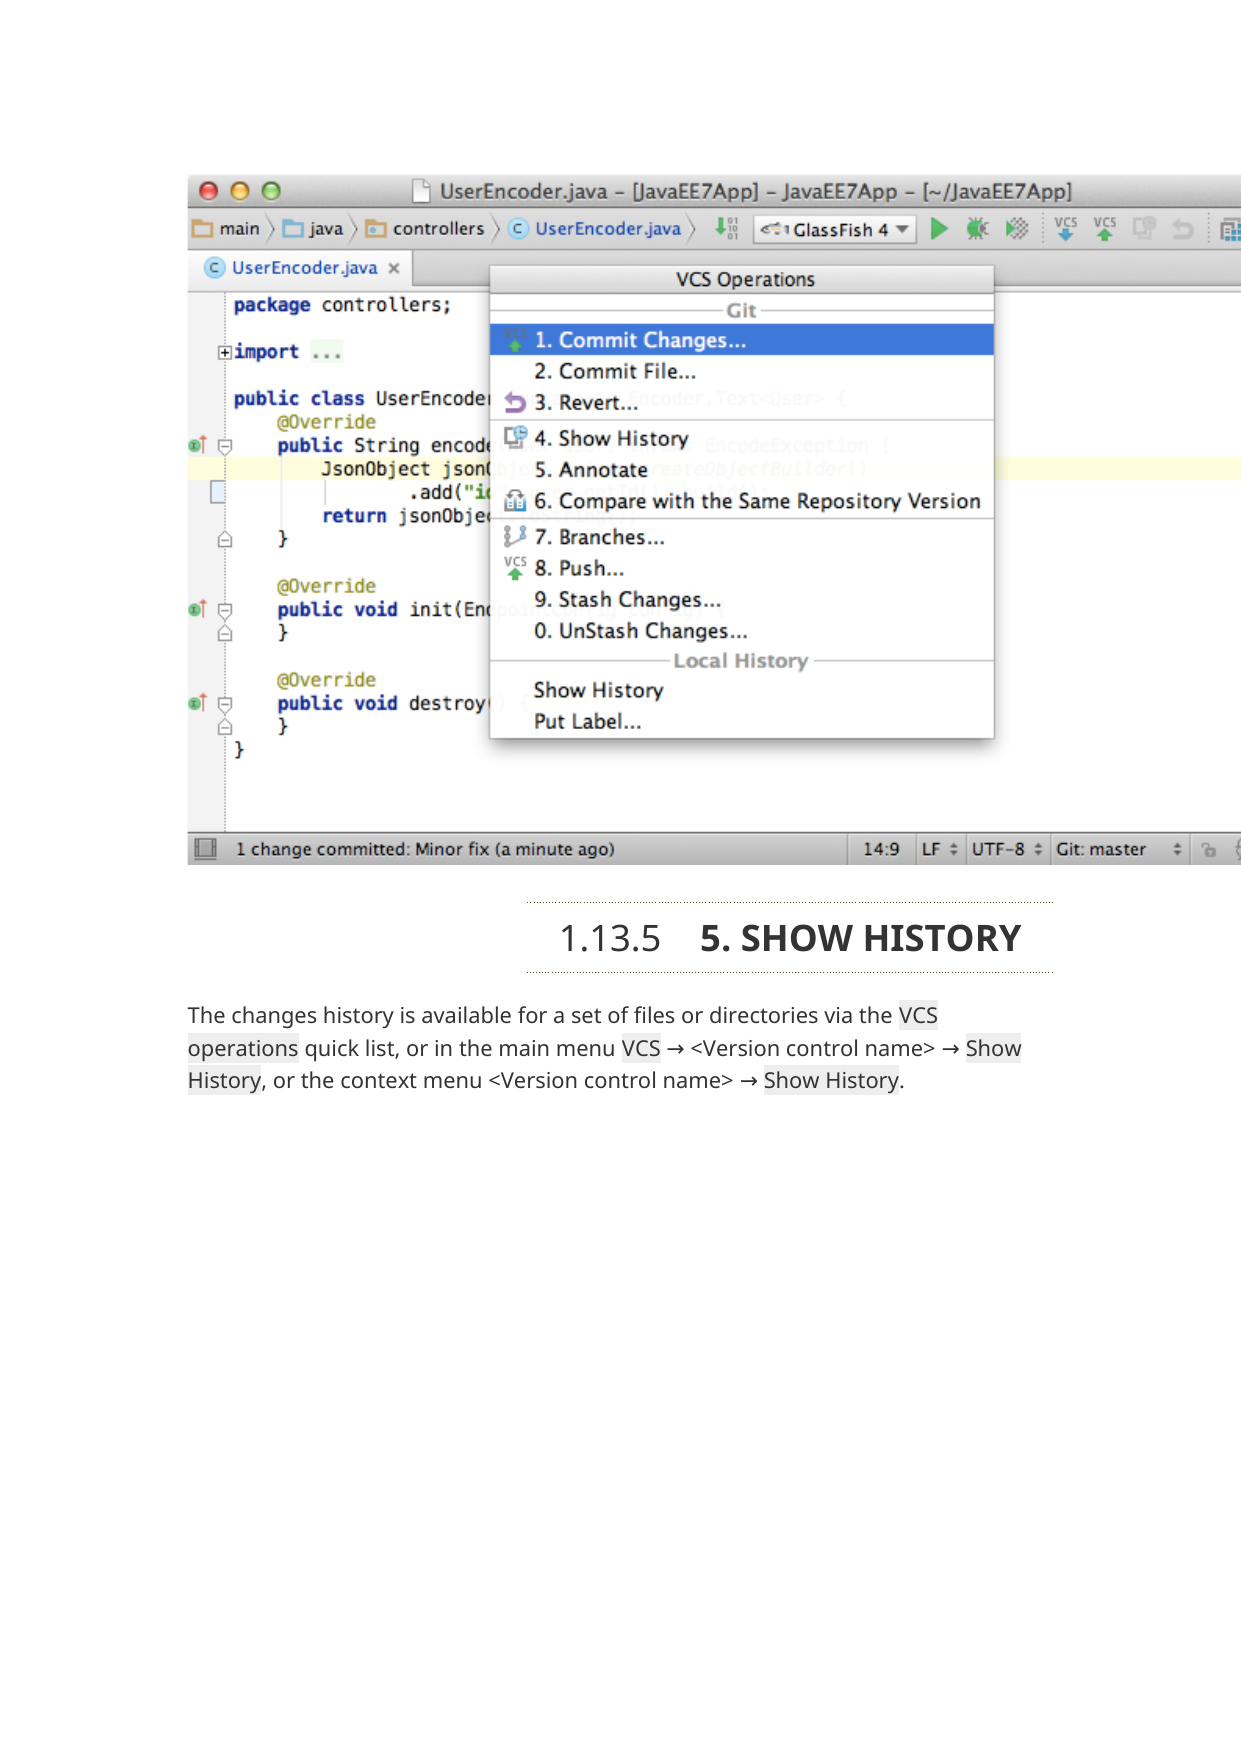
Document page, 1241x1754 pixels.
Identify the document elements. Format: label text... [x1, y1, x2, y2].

picture [187, 174, 1241, 865]
subtitle 5. Show history [527, 902, 1053, 973]
text The changes history is available for a set of files or directories via the VCS operations quick list, or in the main menu VCS → <Version control name> → Show History, or the context menu <Version control name> → Show History. [187, 999, 1053, 1097]
